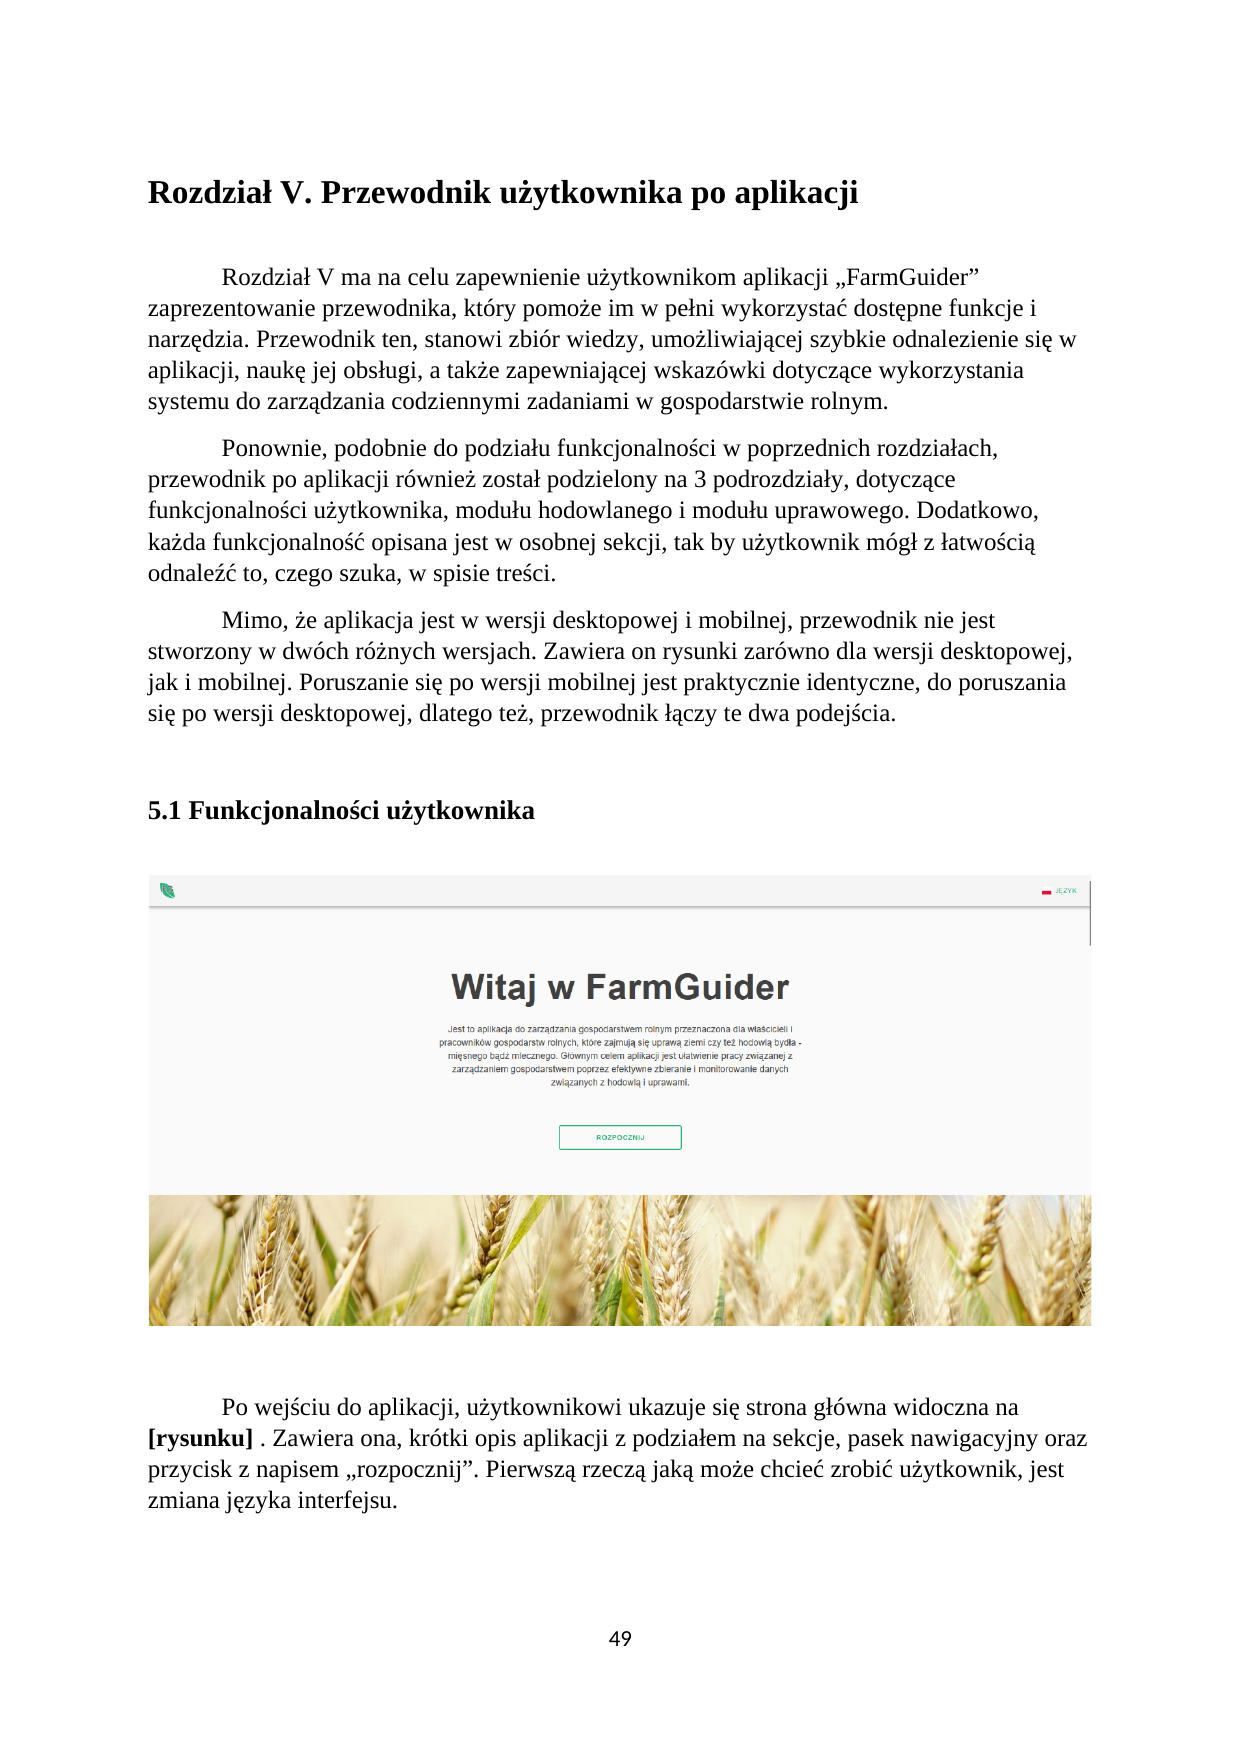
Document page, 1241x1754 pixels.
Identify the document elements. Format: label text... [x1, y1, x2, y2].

text Ponownie, podobnie do podziału funkcjonalności w poprzednich rozdziałach, przewodnik po aplikacji również został podzielony na 3 podrozdziały, dotyczące funkcjonalności użytkownika, modułu hodowlanego i modułu uprawowego. Dodatkowo, każda funkcjonalność opisana jest w osobnej sekcji, tak by użytkownik mógł z łatwością odnaleźć to, czego szuka, w spisie treści. [148, 433, 1093, 586]
picture [148, 875, 1092, 1326]
subtitle Rozdział V. Przewodnik użytkownika po aplikacji [148, 173, 1093, 211]
text Rozdział V ma na celu zapewnienie użytkownikom aplikacji „FarmGuider” zaprezentowanie przewodnika, który pomoże im w pełni wykorzystać dostępne funkcje i narzędzia. Przewodnik ten, stanowi zbiór wiedzy, umożliwiającej szybkie odnalezienie się w aplikacji, naukę jej obsługi, a także zapewniającej wskazówki dotyczące wykorzystania systemu do zarządzania codziennymi zadaniami w gospodarstwie rolnym. [148, 262, 1093, 414]
subtitle 5.1 Funkcjonalności użytkownika [148, 794, 1093, 825]
text Mimo, że aplikacja jest w wersji desktopowej i mobilnej, przewodnik nie jest stworzony w dwóch różnych wersjach. Zawiera on rysunki zarówno dla wersji desktopowej, jak i mobilnej. Poruszanie się po wersji mobilnej jest praktycznie identyczne, do poruszania się po wersji desktopowej, dlatego też, przewodnik łączy te dwa podejścia. [148, 605, 1093, 727]
text Po wejściu do aplikacji, użytkownikowi ukazuje się strona główna widoczna na [rysunku] . Zawiera ona, krótki opis aplikacji z podziałem na sekcje, pasek nawigacyjny oraz przycisk z napisem „rozpocznij”. Pierwszą rzeczą jaką może chcieć zrobić użytkownik, jest zmiana języka interfejsu. [148, 1392, 1093, 1514]
